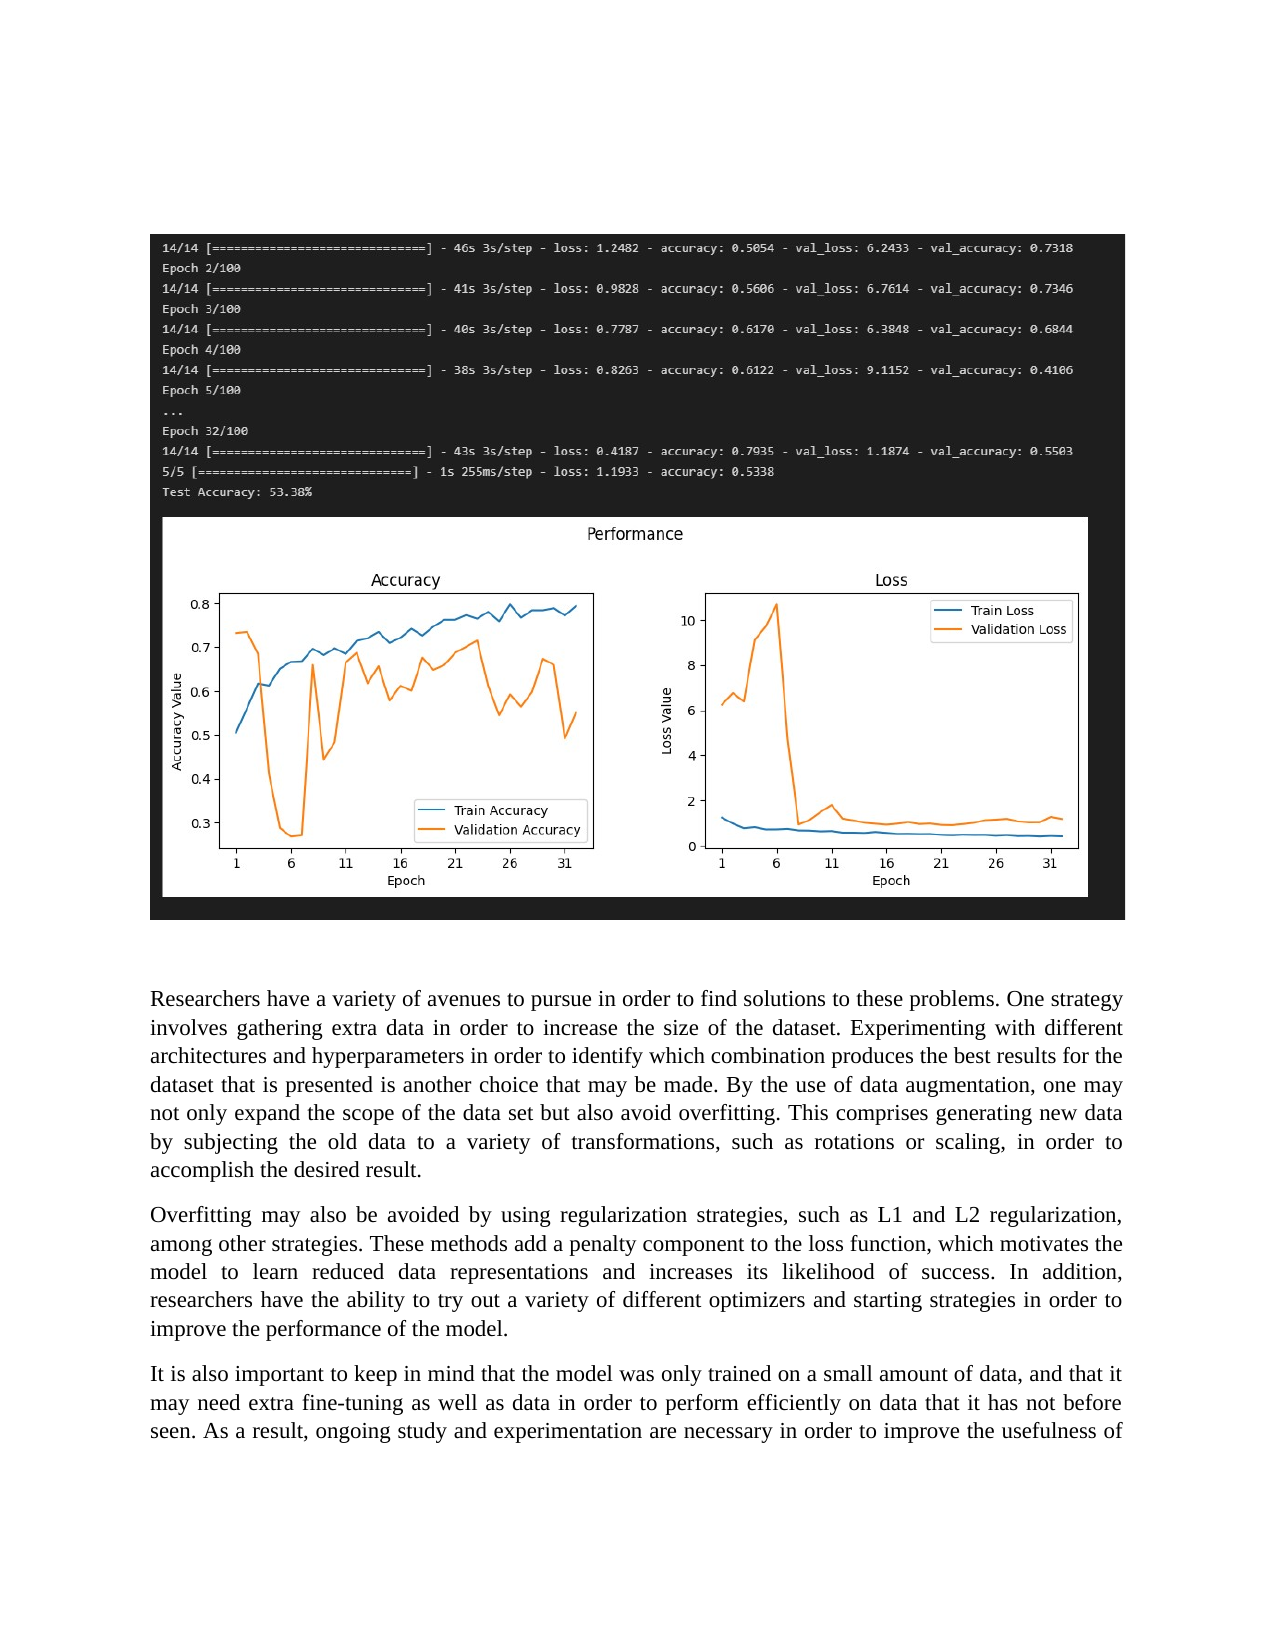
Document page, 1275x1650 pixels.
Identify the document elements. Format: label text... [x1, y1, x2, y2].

text Researchers have a variety of avenues to pursue in order to find solutions to these problems. One strategy involves gathering extra data in order to increase the size of the dataset. Experimenting with different architectures and hyperparameters in order to identify which combination produces the best results for the dataset that is presented is another choice that may be made. By the use of data augmentation, one may not only expand the scope of the data set but also avoid overfitting. This comprises generating new data by subjecting the old data to a variety of transformations, such as rotations or scaling, in order to accomplish the desired result. [150, 986, 1125, 1182]
text Overfitting may also be avoided by using regularization strategies, such as L1 and L2 regularization, among other strategies. These methods add a penalty component to the loss function, which motivates the model to learn reduced data representations and increases its likelihood of success. In addition, researchers have the ability to try out a variety of different optimizers and starting strategies in order to improve the performance of the model. [150, 1201, 1125, 1341]
picture [150, 234, 1125, 920]
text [150, 1360, 1125, 1443]
